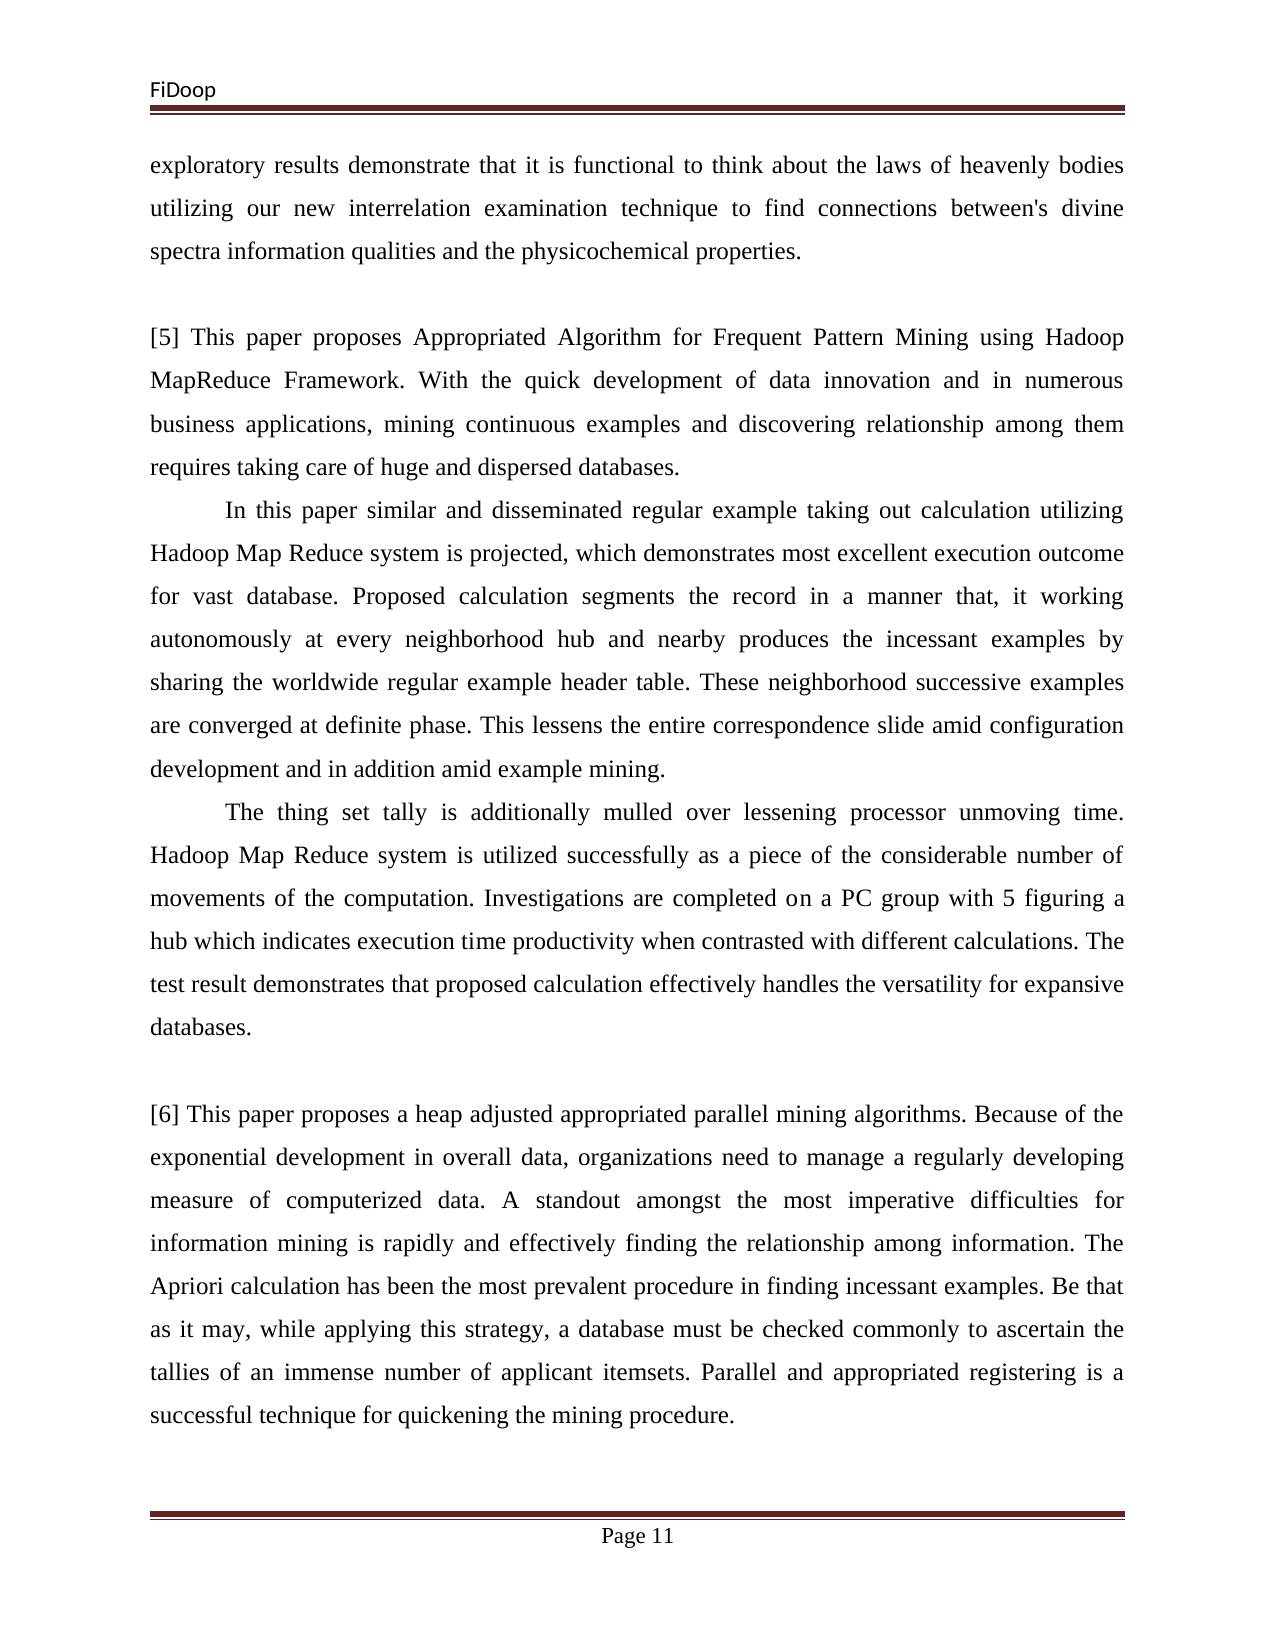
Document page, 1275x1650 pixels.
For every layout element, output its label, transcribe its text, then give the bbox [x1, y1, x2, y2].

text [5] This paper proposes Appropriated Algorithm for Frequent Pattern Mining using Hadoop MapReduce Framework. With the quick development of data innovation and in numerous business applications, mining continuous examples and discovering relationship among them requires taking care of huge and dispersed databases. [150, 322, 1125, 481]
text The thing set tally is additionally mulled over lessening processor unmoving time. Hadoop Map Reduce system is utilized successfully as a piece of the considerable number of movements of the computation. Investigations are completed o.n a P.C group wit.h 5 figuring a hub w.hich indicates execu.tion ti.me productivity when contrasted with different calculations. The test result demonstrates that proposed calculation effectively handles the versatility for expansive databases. [150, 797, 1125, 1041]
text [150, 150, 1125, 265]
text In this paper similar and disseminated regular example taking out calculation utilizing Hadoop Map Reduce system is projected, which demonstrates most excellent execution outcome for vast database. Proposed calculation segments the record in a manner that, it working autonomously at every neighborhood hub and nearby produces the incessant examples by sharing the worldwide regular example header table. These neighborhood successive examples are converged at definite phase. This lessens the entire correspondence slide amid configuration development and in addition amid example mining. [150, 495, 1125, 782]
text [6] This paper proposes a heap adjusted appropriated parallel mining algorithms. Because of the exponential development in overall data, organizations need to manage a regularly developing measure of computerized data. A standout amongst the most imperative difficulties for information mining is rapidly and effectively finding the relationship among information. The Apriori calculation has been the most prevalent procedure in finding incessant examples. Be that as it may, while applying this strategy, a database must be checked commonly to ascertain the tallies of an immense number of applicant itemsets. Parallel and appropriated registering is a successful technique for quickening the mining procedure. [150, 1099, 1125, 1429]
